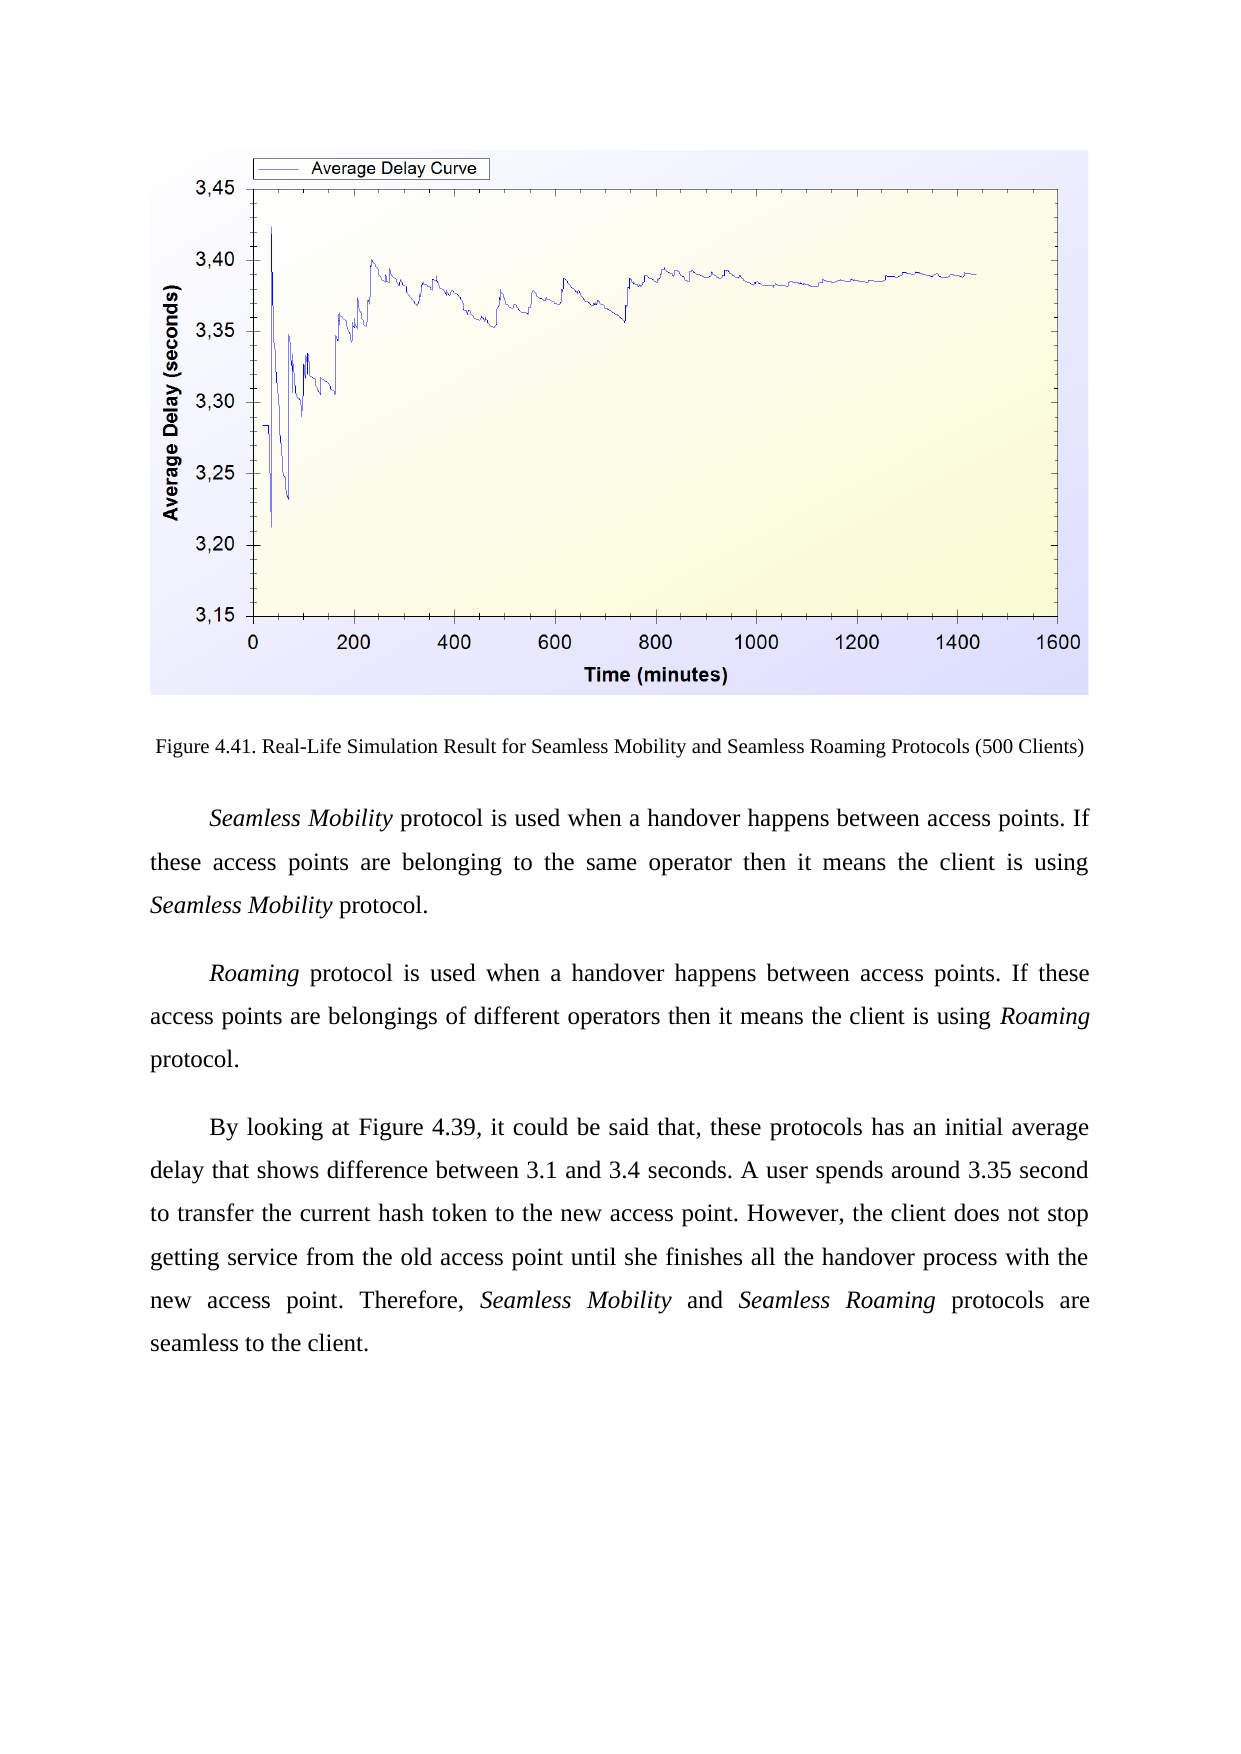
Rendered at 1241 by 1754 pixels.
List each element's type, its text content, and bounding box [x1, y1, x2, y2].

text Roaming protocol is used when a handover happens between access points. If these access points are belongings of different operators then it means the client is using Roaming protocol. [150, 958, 1090, 1073]
picture [150, 150, 1089, 695]
text By looking at Figure 4.20, it could be said that, these protocols has an initial average delay that shows difference between 3.1 and 3.4 seconds. A user spends around 3.35 second to transfer the current hash token to the new access point. However, the client does not stop getting service from the old access point until she finishes all the handover process with the new access point. Therefore, Seamless Mobility and Seamless Roaming protocols are seamless to the client. [150, 1112, 1090, 1357]
text Seamless Mobility protocol is used when a handover happens between access points. If these access points are belonging to the same operator then it means the client is using Seamless Mobility protocol. [150, 803, 1090, 918]
